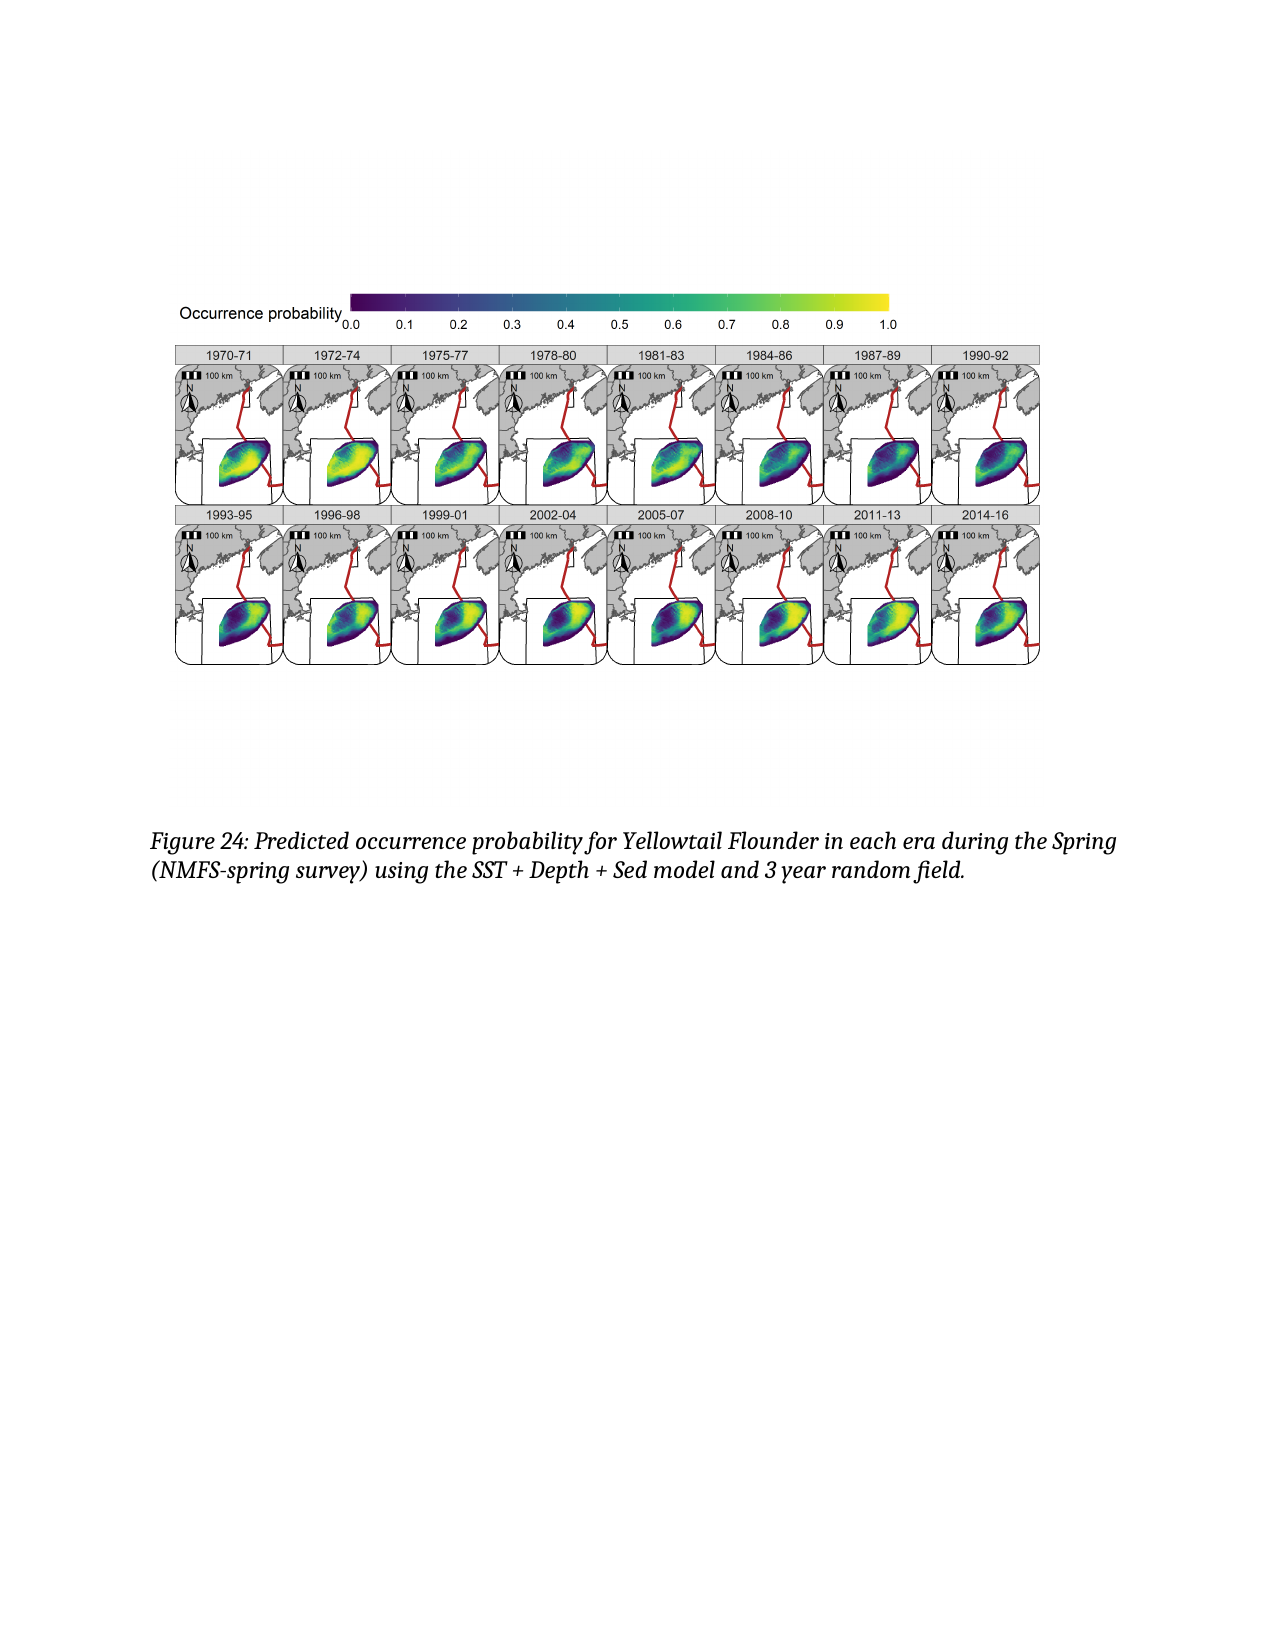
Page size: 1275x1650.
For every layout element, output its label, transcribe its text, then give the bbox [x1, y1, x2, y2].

text Figure 24: Predicted occurrence probability for Yellowtail Flounder in each era during the Spring (NMFS-spring survey) using the SST + Depth + Sed model and 3 year random field. [150, 827, 1125, 884]
picture [168, 150, 1044, 807]
